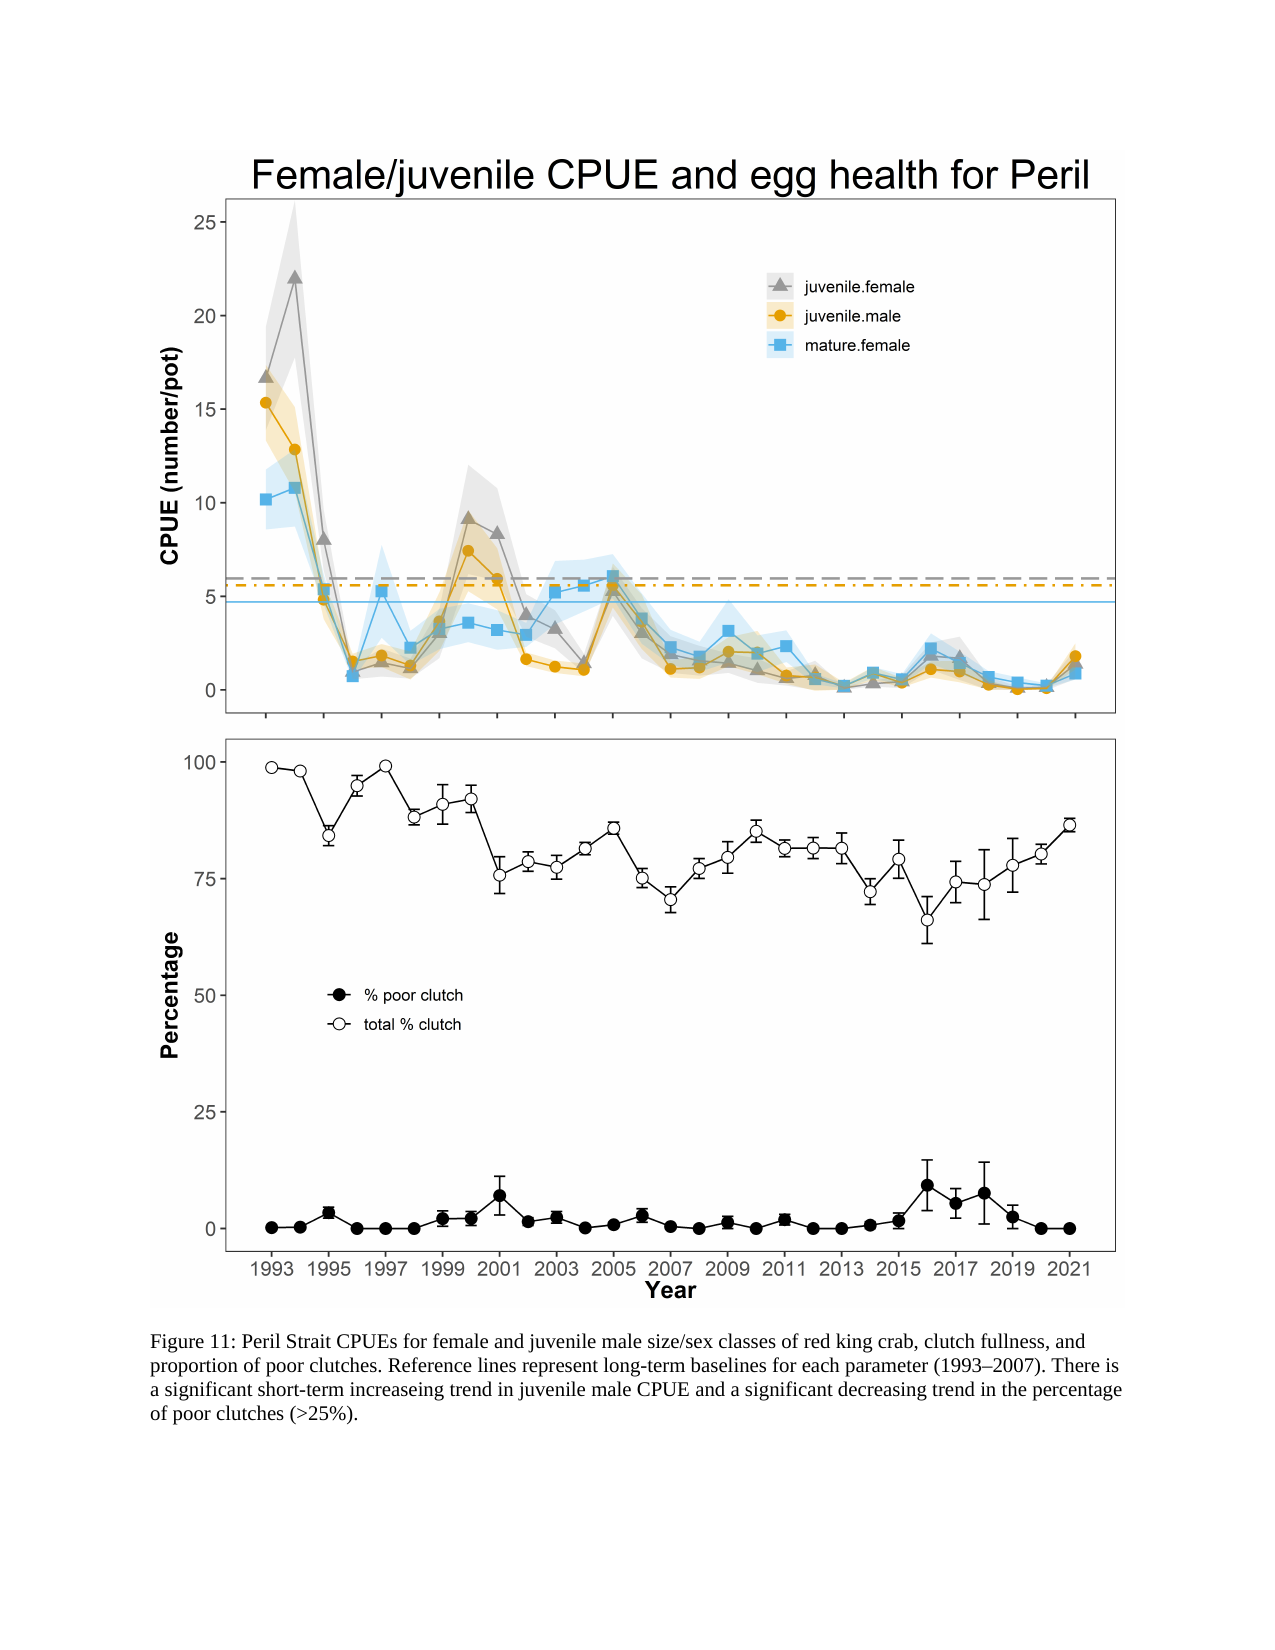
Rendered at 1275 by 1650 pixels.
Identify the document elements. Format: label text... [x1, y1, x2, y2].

picture [150, 150, 1125, 1308]
text Figure 11: Peril Strait CPUEs for female and juvenile male size/sex classes of red king crab, clutch fullness, and proportion of poor clutches. Reference lines represent long-term baselines for each parameter (1993–2007). There is a significant short-term increaseing trend in juvenile male CPUE and a significant decreasing trend in the percentage of poor clutches (>25%). [150, 1329, 1125, 1425]
